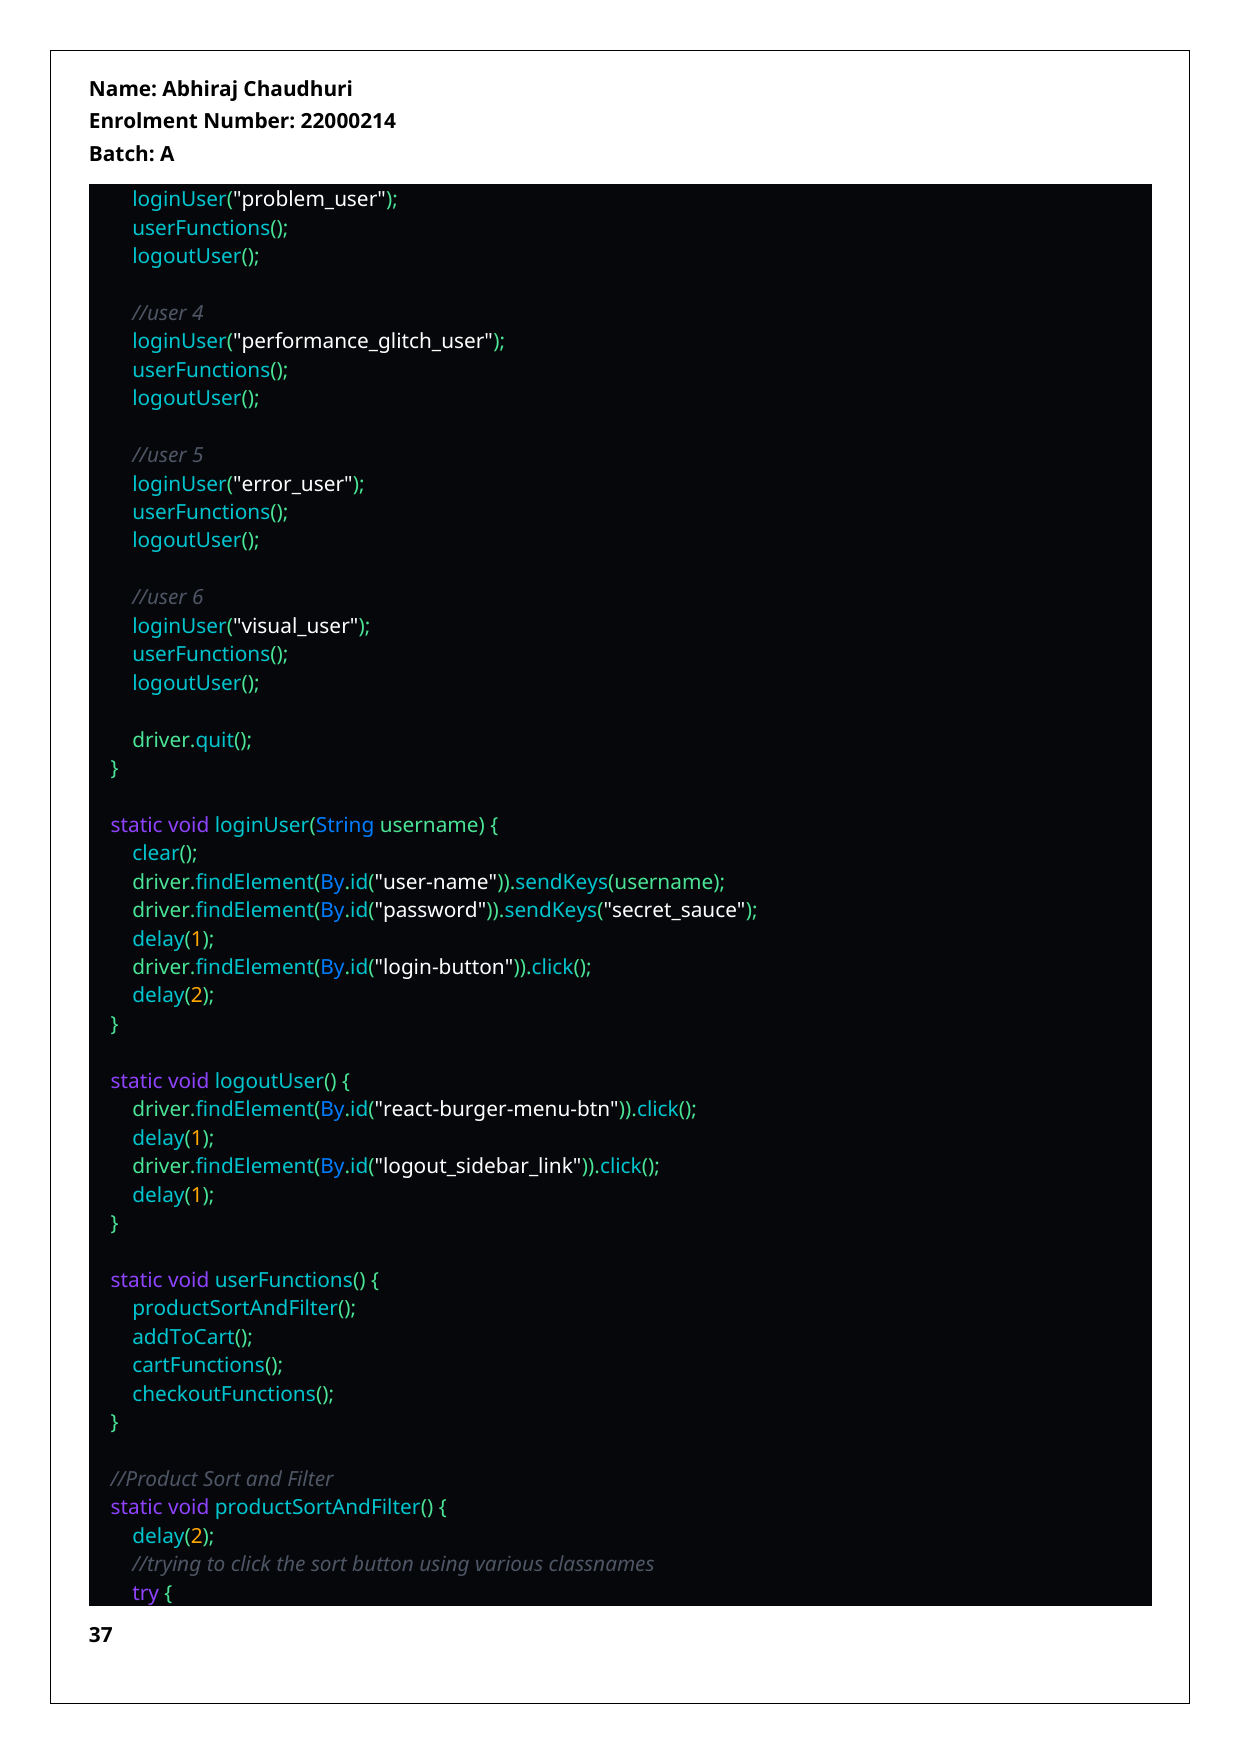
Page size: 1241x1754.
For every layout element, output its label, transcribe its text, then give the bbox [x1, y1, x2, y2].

text loginUser("problem_user"); [89, 184, 1152, 213]
text } [89, 1208, 1152, 1237]
text delay(1); [89, 1123, 1152, 1151]
text userFunctions(); [89, 497, 1152, 526]
text productSortAndFilter(); [89, 1293, 1152, 1322]
text //user 5 [89, 440, 1152, 469]
text delay(1); [89, 1180, 1152, 1208]
text } [89, 753, 1152, 782]
text } [89, 1009, 1152, 1037]
text loginUser("visual_user"); [89, 611, 1152, 639]
text //user 4 [89, 298, 1152, 327]
text delay(1); [89, 924, 1152, 952]
text driver.quit(); [89, 725, 1152, 753]
text delay(2); [89, 1521, 1152, 1549]
text //Product Sort and Filter [89, 1464, 1152, 1492]
text static void loginUser(String username) { [89, 810, 1152, 838]
text cartFunctions(); [89, 1350, 1152, 1379]
text checkoutFunctions(); [89, 1379, 1152, 1407]
text driver.findElement(By.id("user-name")).sendKeys(username); [89, 867, 1152, 895]
text addToCart(); [89, 1322, 1152, 1350]
text try { [89, 1578, 1152, 1606]
text delay(2); [89, 981, 1152, 1009]
text logoutUser(); [89, 241, 1152, 270]
text static void logoutUser() { [89, 1066, 1152, 1094]
text userFunctions(); [89, 639, 1152, 668]
text clear(); [89, 838, 1152, 867]
text logoutUser(); [89, 526, 1152, 554]
text static void userFunctions() { [89, 1265, 1152, 1293]
text loginUser("performance_glitch_user"); [89, 327, 1152, 355]
text //user 6 [89, 582, 1152, 611]
text driver.findElement(By.id("password")).sendKeys("secret_sauce"); [89, 895, 1152, 924]
text logoutUser(); [89, 383, 1152, 412]
text userFunctions(); [89, 355, 1152, 383]
text userFunctions(); [89, 213, 1152, 241]
text //trying to click the sort button using various classnames [89, 1549, 1152, 1578]
text logoutUser(); [89, 668, 1152, 696]
text static void productSortAndFilter() { [89, 1492, 1152, 1521]
text loginUser("error_user"); [89, 469, 1152, 497]
text driver.findElement(By.id("react-burger-menu-btn")).click(); [89, 1094, 1152, 1123]
text driver.findElement(By.id("login-button")).click(); [89, 952, 1152, 981]
text driver.findElement(By.id("logout_sidebar_link")).click(); [89, 1151, 1152, 1180]
text } [89, 1407, 1152, 1436]
